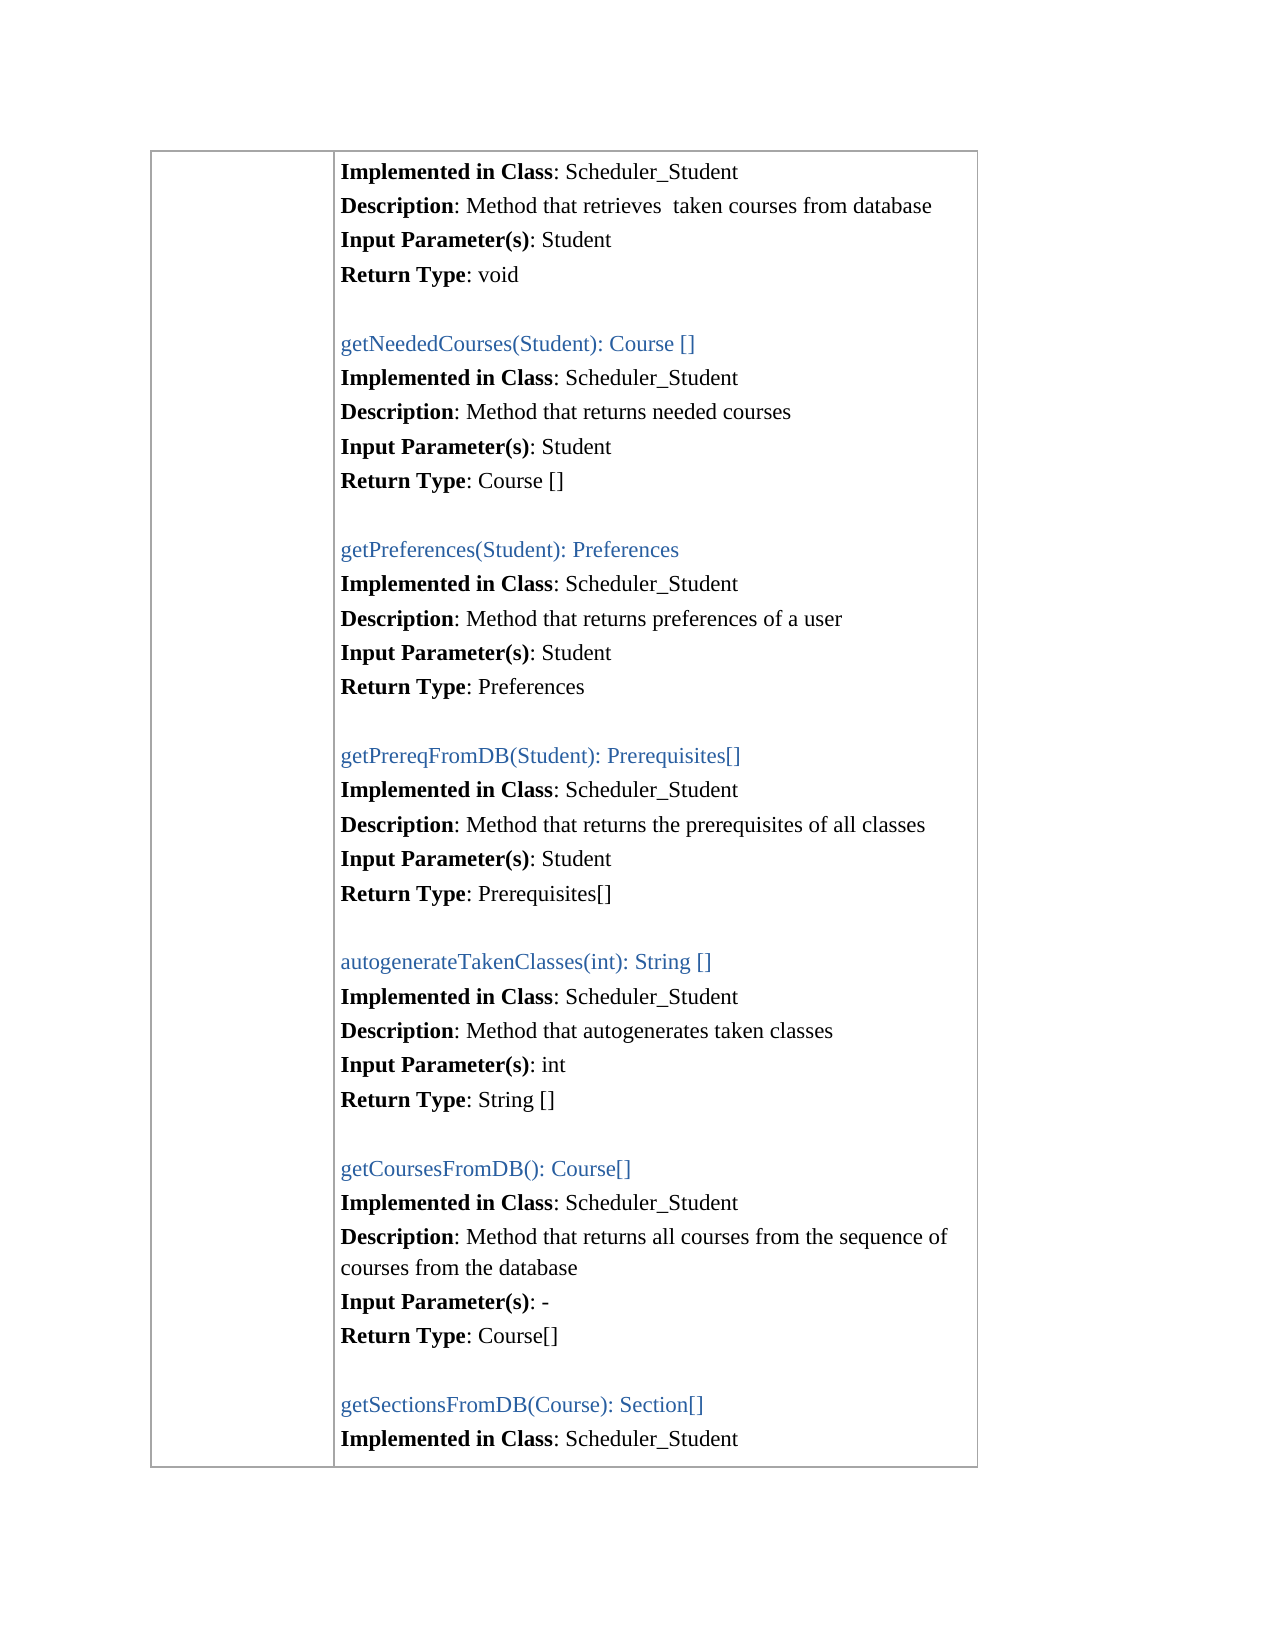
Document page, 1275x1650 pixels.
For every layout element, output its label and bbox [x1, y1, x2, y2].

table_cell [152, 152, 333, 1466]
table_cell [335, 152, 977, 1466]
